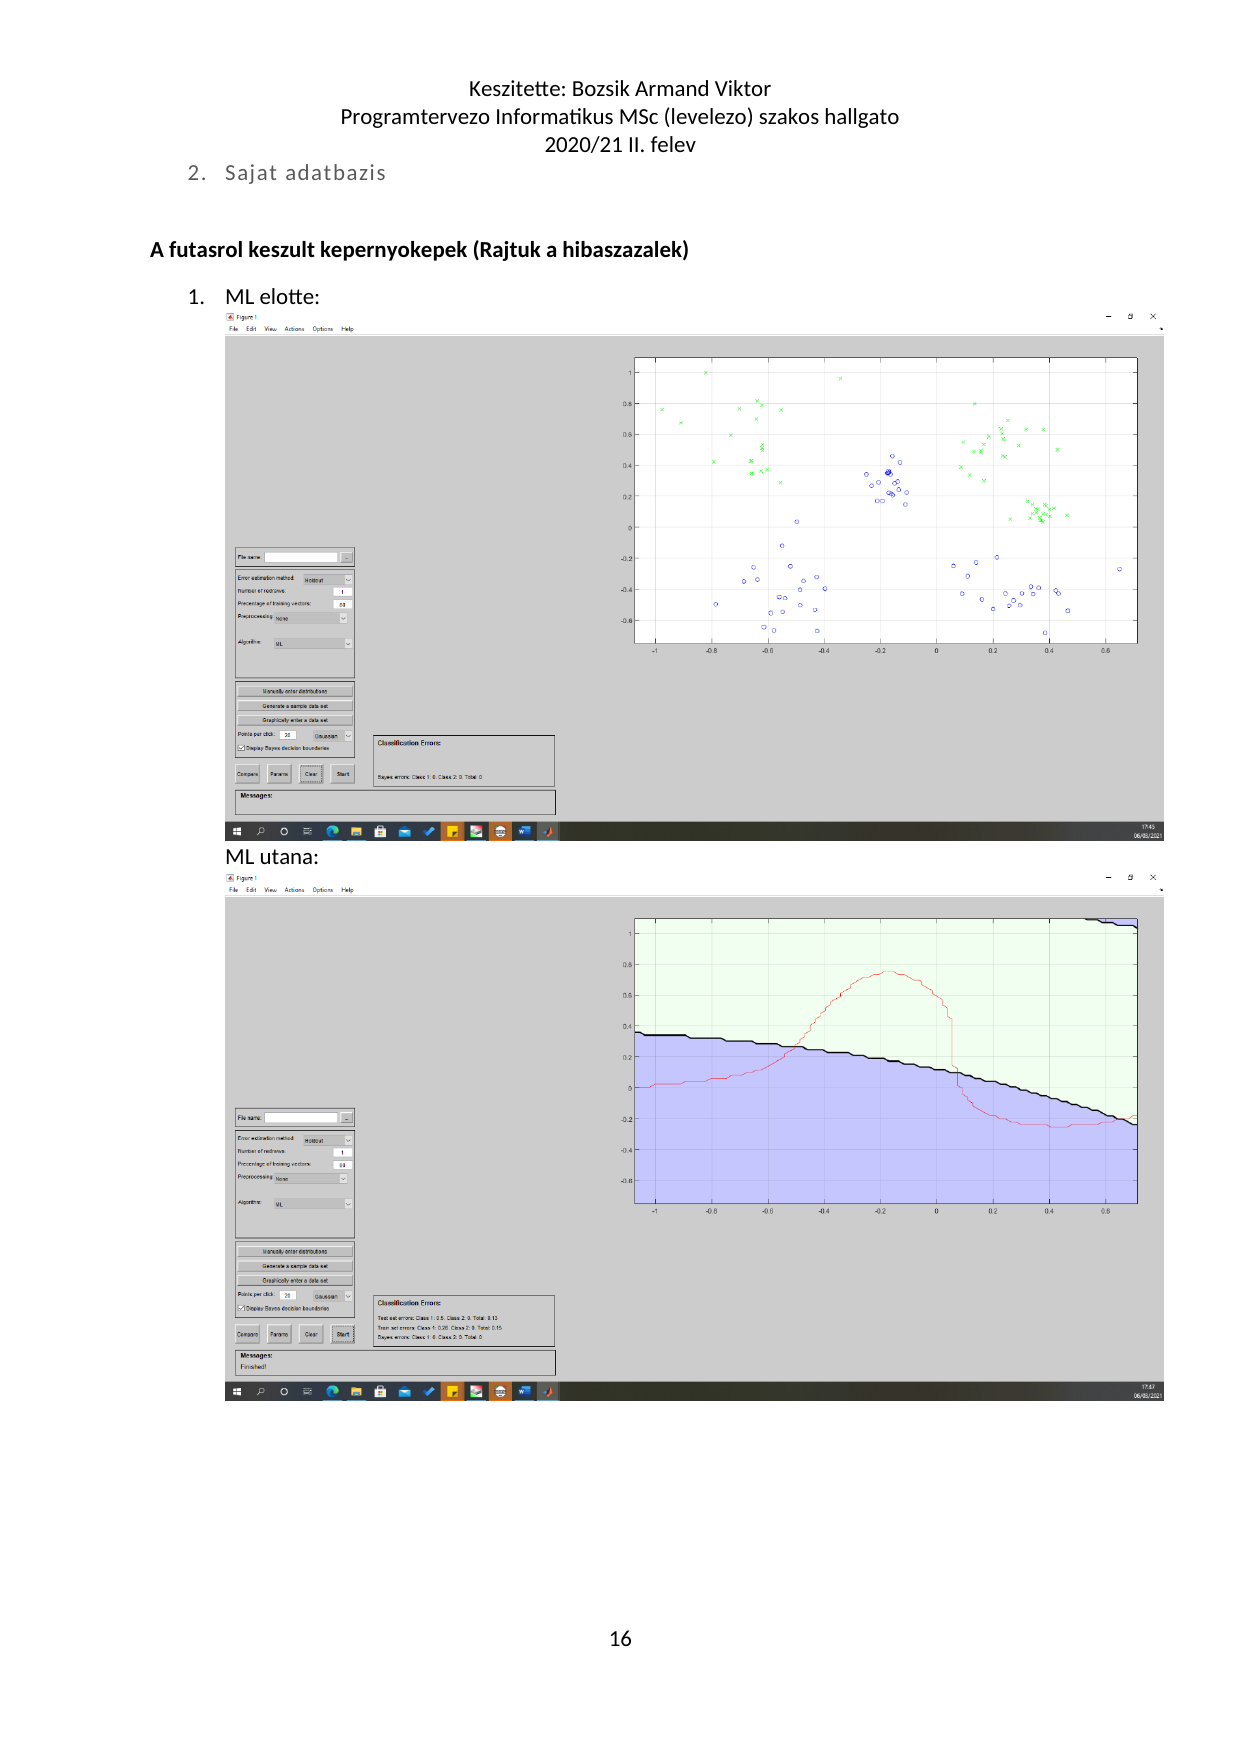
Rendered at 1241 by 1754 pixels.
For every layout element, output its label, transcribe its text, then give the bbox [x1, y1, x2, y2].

picture [225, 872, 1164, 1401]
subtitle Sajat adatbazis [187, 158, 1090, 186]
text A futasrol keszult kepernyokepek (Rajtuk a hibaszazalek) [150, 205, 1090, 263]
picture [225, 312, 1164, 841]
